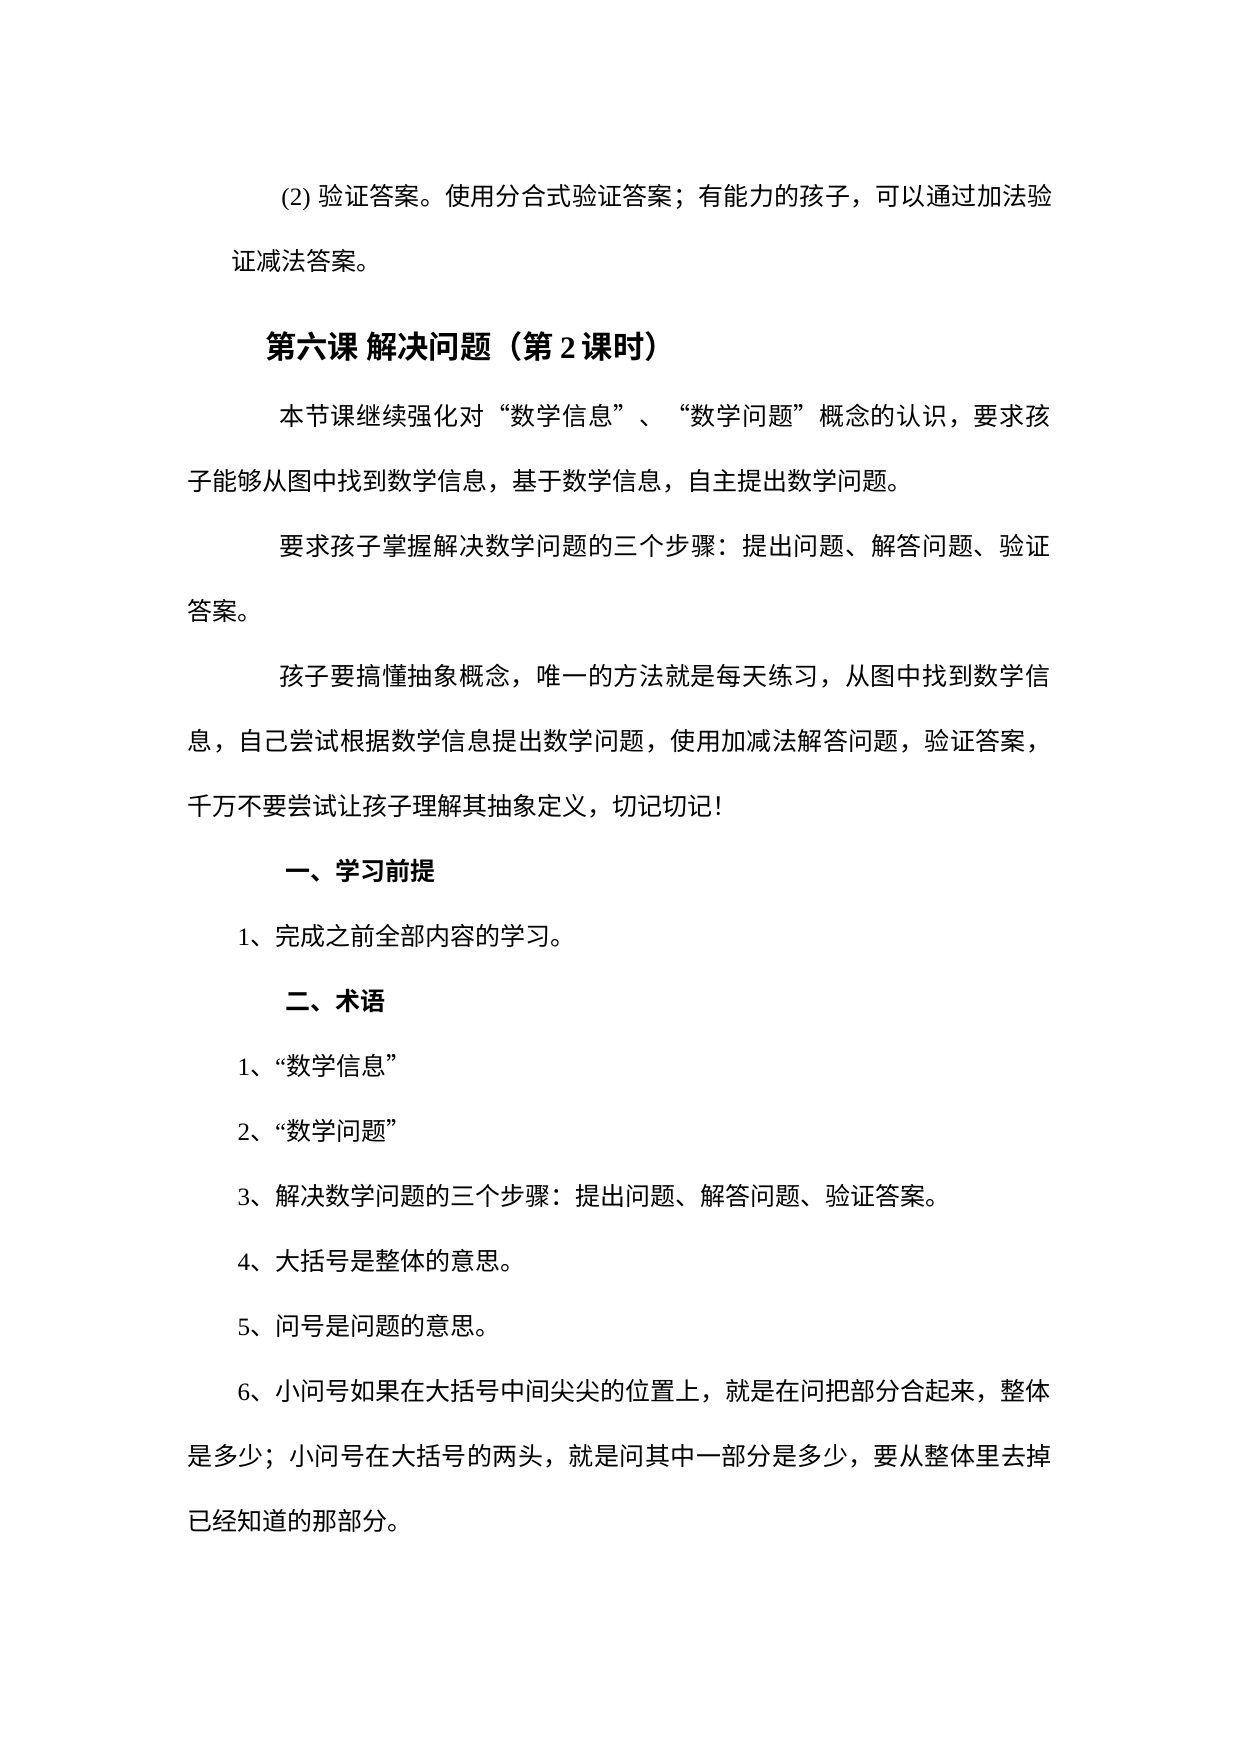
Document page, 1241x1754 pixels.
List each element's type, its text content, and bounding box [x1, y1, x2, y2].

text 孩子要搞懂抽象概念，唯一的方法就是每天练习，从图中找到数学信息，自己尝试根据数学信息提出数学问题，使用加减法解答问题，验证答案，千万不要尝试让孩子理解其抽象定义，切记切记！ [187, 642, 1053, 837]
list 完成之前全部内容的学习。 [187, 902, 1053, 967]
subtitle 二、术语 [235, 967, 1053, 1032]
list “数学信息” [187, 1032, 1053, 1097]
text 本节课继续强化对“数学信息”、“数学问题”概念的认识，要求孩子能够从图中找到数学信息，基于数学信息，自主提出数学问题。 [187, 382, 1053, 512]
list 问号是问题的意思。 [187, 1292, 1053, 1357]
subtitle 解决问题（第2课时） [202, 313, 1053, 378]
list 验证答案。使用分合式验证答案；有能力的孩子，可以通过加法验证减法答案。 [231, 162, 1053, 292]
list “数学问题” [187, 1097, 1053, 1162]
list 解决数学问题的三个步骤：提出问题、解答问题、验证答案。 [187, 1162, 1053, 1227]
subtitle 一、学习前提 [235, 837, 1053, 902]
list 大括号是整体的意思。 [187, 1227, 1053, 1292]
list 小问号如果在大括号中间尖尖的位置上，就是在问把部分合起来，整体是多少；小问号在大括号的两头，就是问其中一部分是多少，要从整体里去掉已经知道的那部分。 [187, 1357, 1053, 1552]
text 要求孩子掌握解决数学问题的三个步骤：提出问题、解答问题、验证答案。 [187, 512, 1053, 642]
